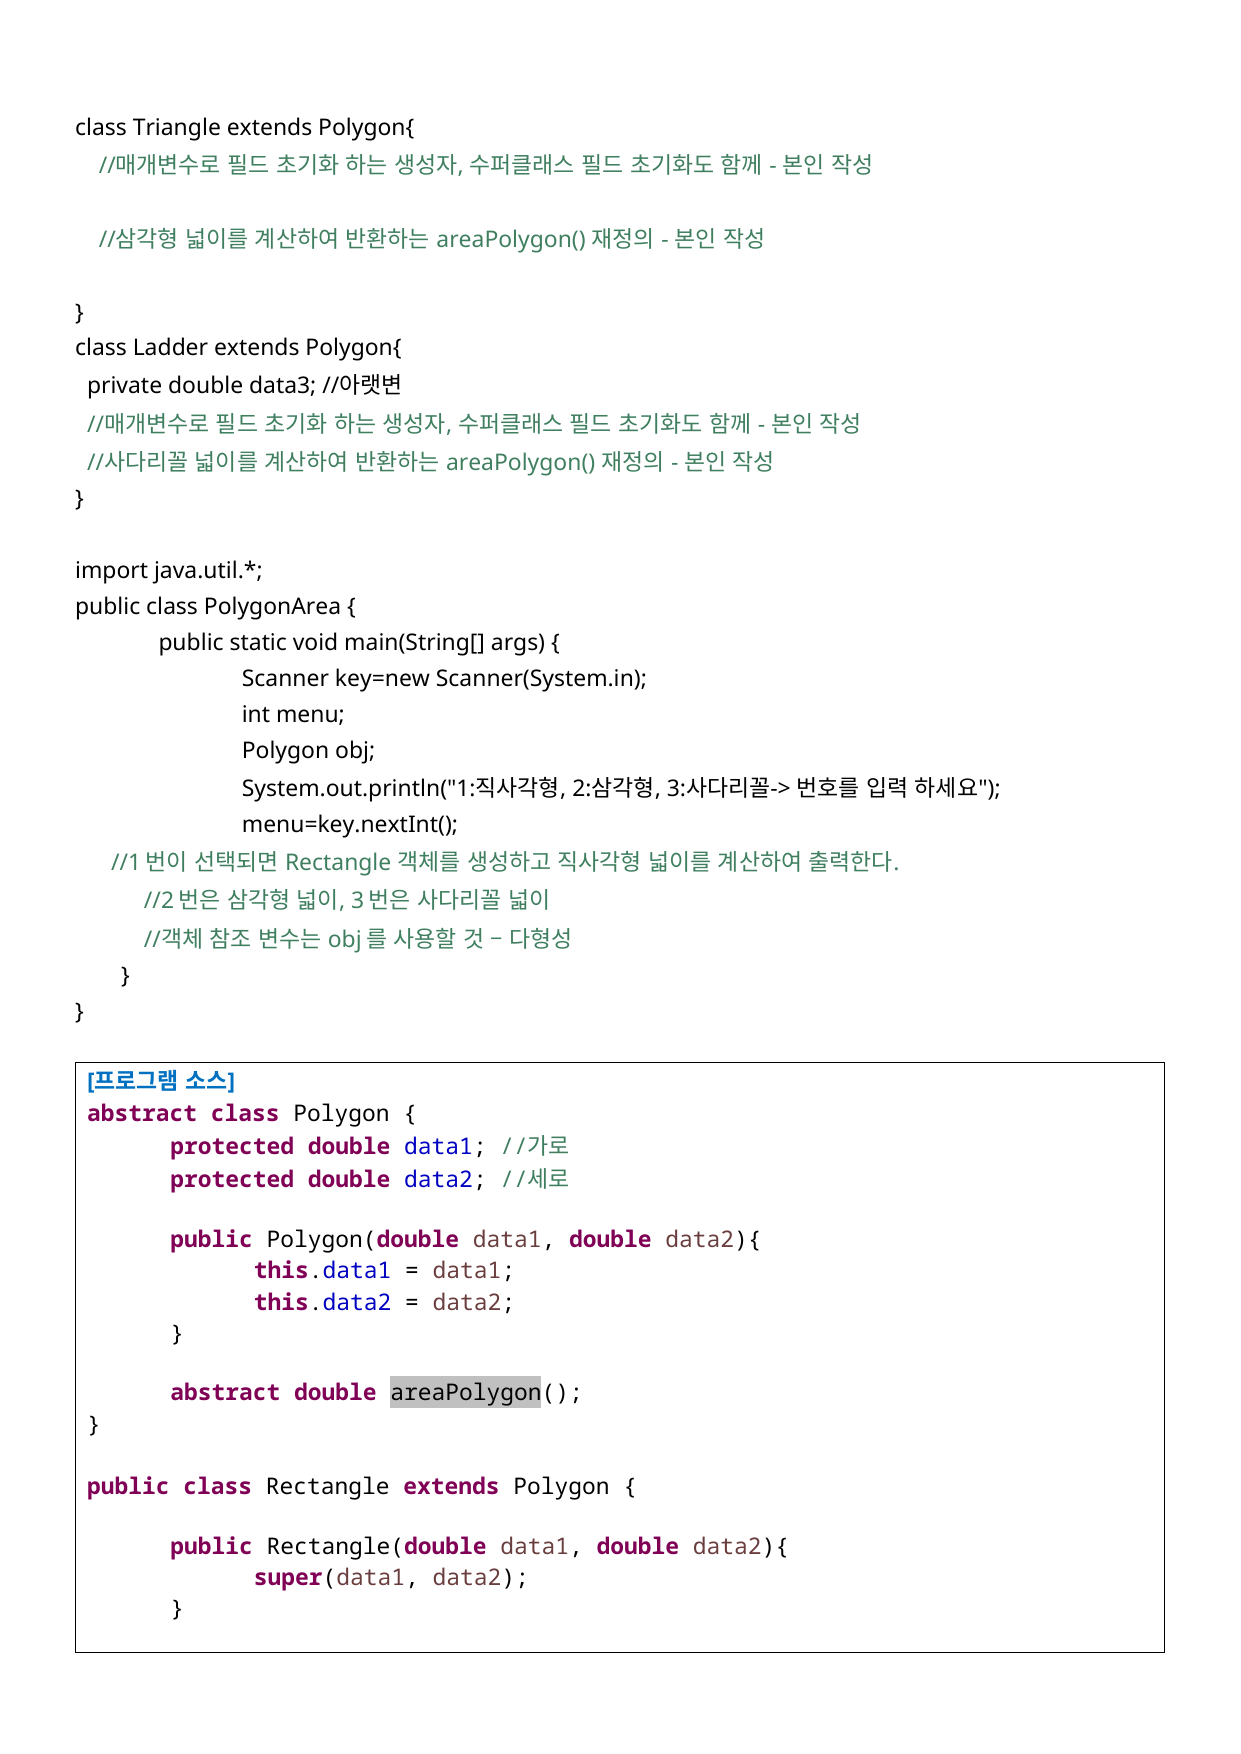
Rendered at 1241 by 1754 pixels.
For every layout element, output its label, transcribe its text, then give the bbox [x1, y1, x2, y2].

text //1번이 선택되면 Rectangle 객체를 생성하고 직사각형 넓이를 계산하여 출력한다. [75, 844, 1165, 877]
text //삼각형 넓이를 계산하여 반환하는 areaPolygon() 재정의 - 본인 작성 [75, 221, 1165, 254]
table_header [76, 1063, 1164, 1652]
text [75, 147, 1165, 180]
text import java.util.*; [75, 554, 1165, 585]
text System.out.println("1:직사각형, 2:삼각형, 3:사다리꼴-> 번호를 입력 하세요"); [75, 770, 1165, 803]
text //객체 참조 변수는 obj를 사용할 것 – 다형성 [75, 921, 1165, 954]
text } [75, 995, 1165, 1026]
text } [75, 482, 1165, 513]
text } [75, 959, 1165, 990]
text //매개변수로 필드 초기화 하는 생성자, 수퍼클래스 필드 초기화도 함께 - 본인 작성 [75, 406, 1165, 439]
text Polygon obj; [75, 734, 1165, 765]
text int menu; [75, 698, 1165, 729]
text class Ladder extends Polygon{ [75, 331, 1165, 363]
text //사다리꼴 넓이를 계산하여 반환하는 areaPolygon() 재정의 - 본인 작성 [75, 444, 1165, 477]
text class Triangle extends Polygon{ [75, 111, 1165, 142]
text } [75, 295, 1165, 327]
text private double data3; //아랫변 [75, 367, 1165, 401]
text //2번은 삼각형 넓이, 3번은 사다리꼴 넓이 [75, 882, 1165, 916]
text public class PolygonArea { [75, 590, 1165, 621]
text Scanner key=new Scanner(System.in); [75, 662, 1165, 693]
text menu=key.nextInt(); [75, 808, 1165, 839]
text public static void main(String[] args) { [75, 626, 1165, 657]
